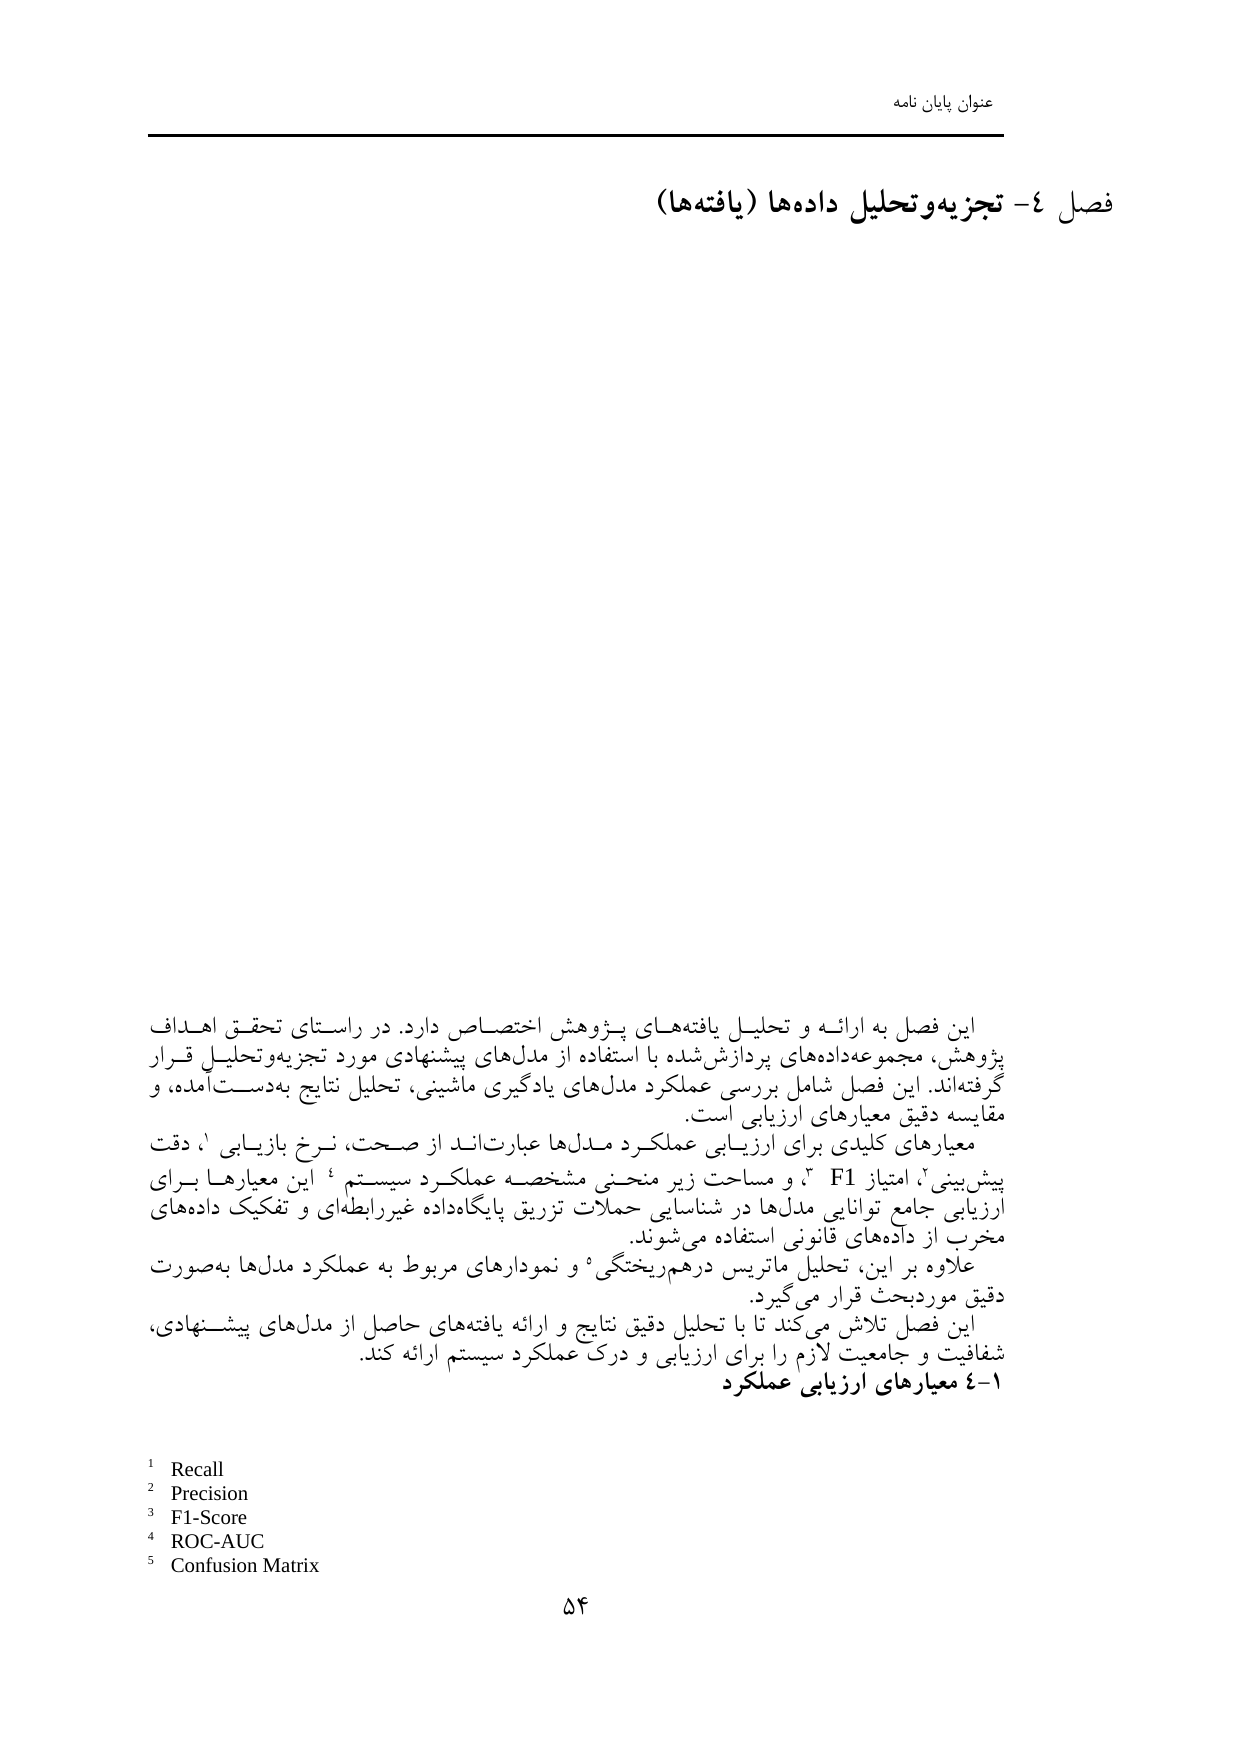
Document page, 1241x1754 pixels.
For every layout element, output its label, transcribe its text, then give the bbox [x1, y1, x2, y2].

text این فصل تلاش می‌کند تا با تحلیل دقیق نتایج و ارائه یافته‌های حاصل از مدل‌های پیشنهادی، شفافیت و جامعیت لازم را برای ارزیابی و درک عملکرد سیستم ارائه کند. [148, 1314, 1004, 1372]
text علاوه بر این، تحلیل ماتریس درهم‌ریختگی و نمودارهای مربوط به عملکرد مدل‌ها به‌صورت دقیق موردبحث قرار می‌گیرد. [148, 1256, 1004, 1314]
subtitle تجزیه‌وتحلیل داده‌ها (یافته‌ها) [148, 190, 1004, 227]
text معیارهای کلیدی برای ارزیابی عملکرد مدل‌ها عبارت‌اند از صحت، نرخ بازیابی ، دقت پیش‌بینی، امتیاز F1 ، و مساحت زیر منحنی مشخصه عملکرد سیستم این معیارها برای ارزیابی جامع توانایی مدل‌ها در شناسایی حملات تزریق پایگاه‌داده غیررابطه‌ای و تفکیک داده‌های مخرب از داده‌های قانونی استفاده می‌شوند. [148, 1133, 1004, 1256]
text این فصل به ارائه و تحلیل یافته‌های پژوهش اختصاص دارد. در راستای تحقق اهداف پژوهش، مجموعه‌داده‌های پردازش‌شده با استفاده از مدل‌های پیشنهادی مورد تجزیه‌وتحلیل قرار گرفته‌اند. این فصل شامل بررسی عملکرد مدل‌های یادگیری ماشینی، تحلیل نتایج به‌دست‌آمده، و مقایسه دقیق معیارهای ارزیابی است. [148, 1016, 1004, 1133]
text 4-1 معیارهای ارزیابی عملکرد [148, 1372, 1004, 1401]
